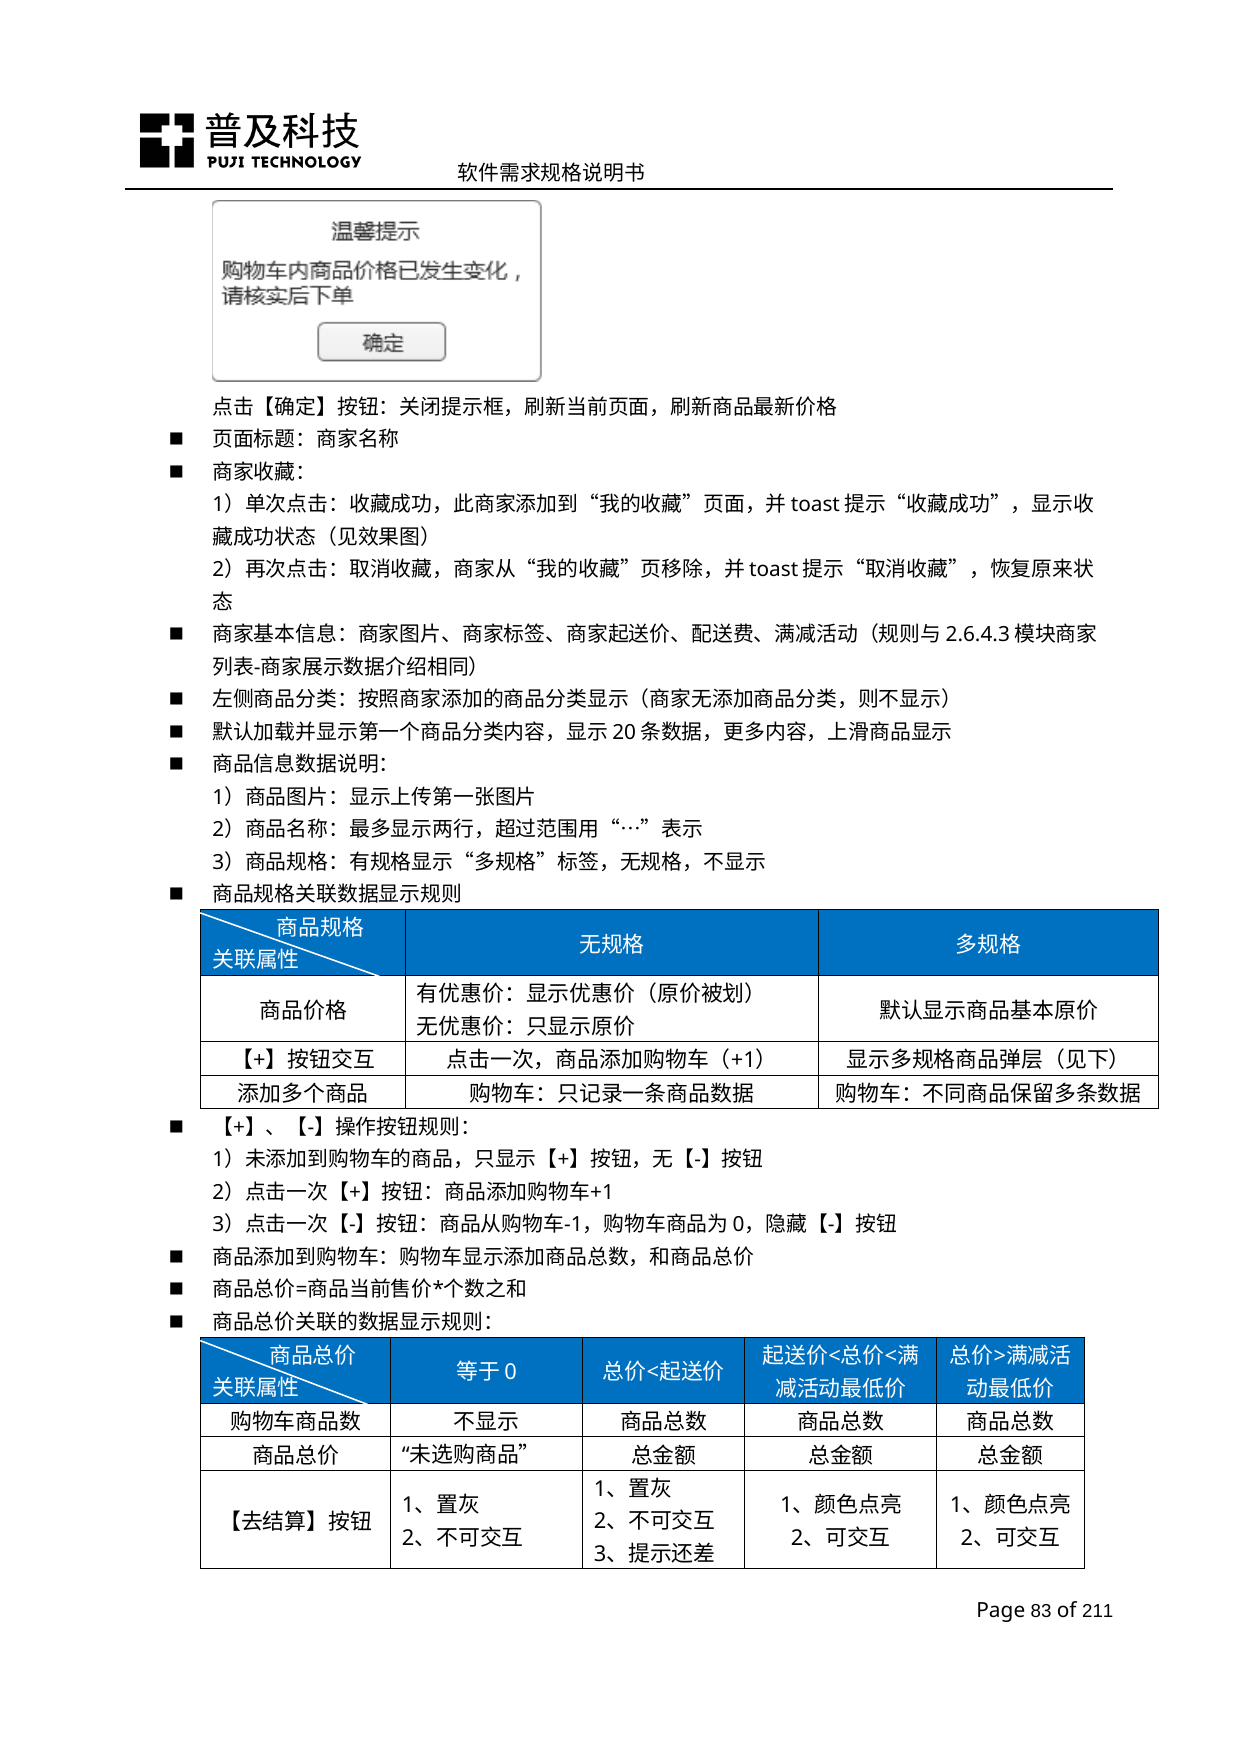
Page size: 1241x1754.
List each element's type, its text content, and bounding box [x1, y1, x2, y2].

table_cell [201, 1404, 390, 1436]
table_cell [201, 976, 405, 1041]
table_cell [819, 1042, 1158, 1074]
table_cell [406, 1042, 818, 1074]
list 1）商品图片：显示上传第一张图片 [212, 779, 1113, 811]
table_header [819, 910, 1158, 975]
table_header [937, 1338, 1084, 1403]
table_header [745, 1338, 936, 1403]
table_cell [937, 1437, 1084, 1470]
list 2）商品名称：最多显示两行，超过范围用“…”表示 [212, 811, 1113, 844]
list 1）未添加到购物车的商品，只显示【+】按钮，无【-】按钮 [212, 1142, 1113, 1174]
list 1）单次点击：收藏成功，此商家添加到“我的收藏”页面，并toast提示“收藏成功”，显示收藏成功状态（见效果图） [212, 486, 1113, 551]
list 【+】、【-】操作按钮规则： [168, 1109, 1113, 1142]
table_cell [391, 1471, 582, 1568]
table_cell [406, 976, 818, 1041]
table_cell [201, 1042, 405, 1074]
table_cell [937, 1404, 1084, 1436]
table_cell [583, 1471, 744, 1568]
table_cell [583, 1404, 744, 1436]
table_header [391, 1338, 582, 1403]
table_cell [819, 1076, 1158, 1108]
list 点击【确定】按钮：关闭提示框，刷新当前页面，刷新商品最新价格 [212, 389, 1113, 421]
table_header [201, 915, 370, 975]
list 页面标题：商家名称 [168, 421, 1113, 454]
list 商品规格关联数据显示规则 [168, 876, 1113, 909]
picture [124, 103, 365, 180]
list 2）点击一次【+】按钮：商品添加购物车+1 [212, 1174, 1113, 1207]
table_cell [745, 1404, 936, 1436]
list 商家基本信息：商家图片、商家标签、商家起送价、配送费、满减活动（规则与2.6.4.3模块商家列表-商家展示数据介绍相同） [168, 616, 1113, 681]
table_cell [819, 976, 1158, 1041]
list 商品总价=商品当前售价*个数之和 [168, 1272, 1113, 1304]
picture [212, 200, 542, 382]
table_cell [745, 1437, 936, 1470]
list 左侧商品分类：按照商家添加的商品分类显示（商家无添加商品分类，则不显示） [168, 681, 1113, 714]
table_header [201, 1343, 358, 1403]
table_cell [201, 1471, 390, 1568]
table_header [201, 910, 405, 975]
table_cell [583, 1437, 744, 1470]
list 2）再次点击：取消收藏，商家从“我的收藏”页移除，并toast提示“取消收藏”，恢复原来状态 [212, 551, 1113, 616]
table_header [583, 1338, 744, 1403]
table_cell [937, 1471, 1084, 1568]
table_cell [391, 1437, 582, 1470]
list 商品添加到购物车：购物车显示添加商品总数，和商品总价 [168, 1239, 1113, 1272]
list 默认加载并显示第一个商品分类内容，显示20条数据，更多内容，上滑商品显示 [168, 714, 1113, 746]
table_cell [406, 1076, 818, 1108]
list 商品信息数据说明： [168, 746, 1113, 779]
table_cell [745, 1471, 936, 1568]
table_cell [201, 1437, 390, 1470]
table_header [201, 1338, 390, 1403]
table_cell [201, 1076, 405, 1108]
list 3）商品规格：有规格显示“多规格”标签，无规格，不显示 [212, 844, 1113, 876]
list 商家收藏： [168, 454, 1113, 486]
list 商品总价关联的数据显示规则： [168, 1304, 1113, 1337]
list 3）点击一次【-】按钮：商品从购物车-1，购物车商品为0，隐藏【-】按钮 [212, 1207, 1113, 1239]
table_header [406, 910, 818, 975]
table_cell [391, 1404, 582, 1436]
